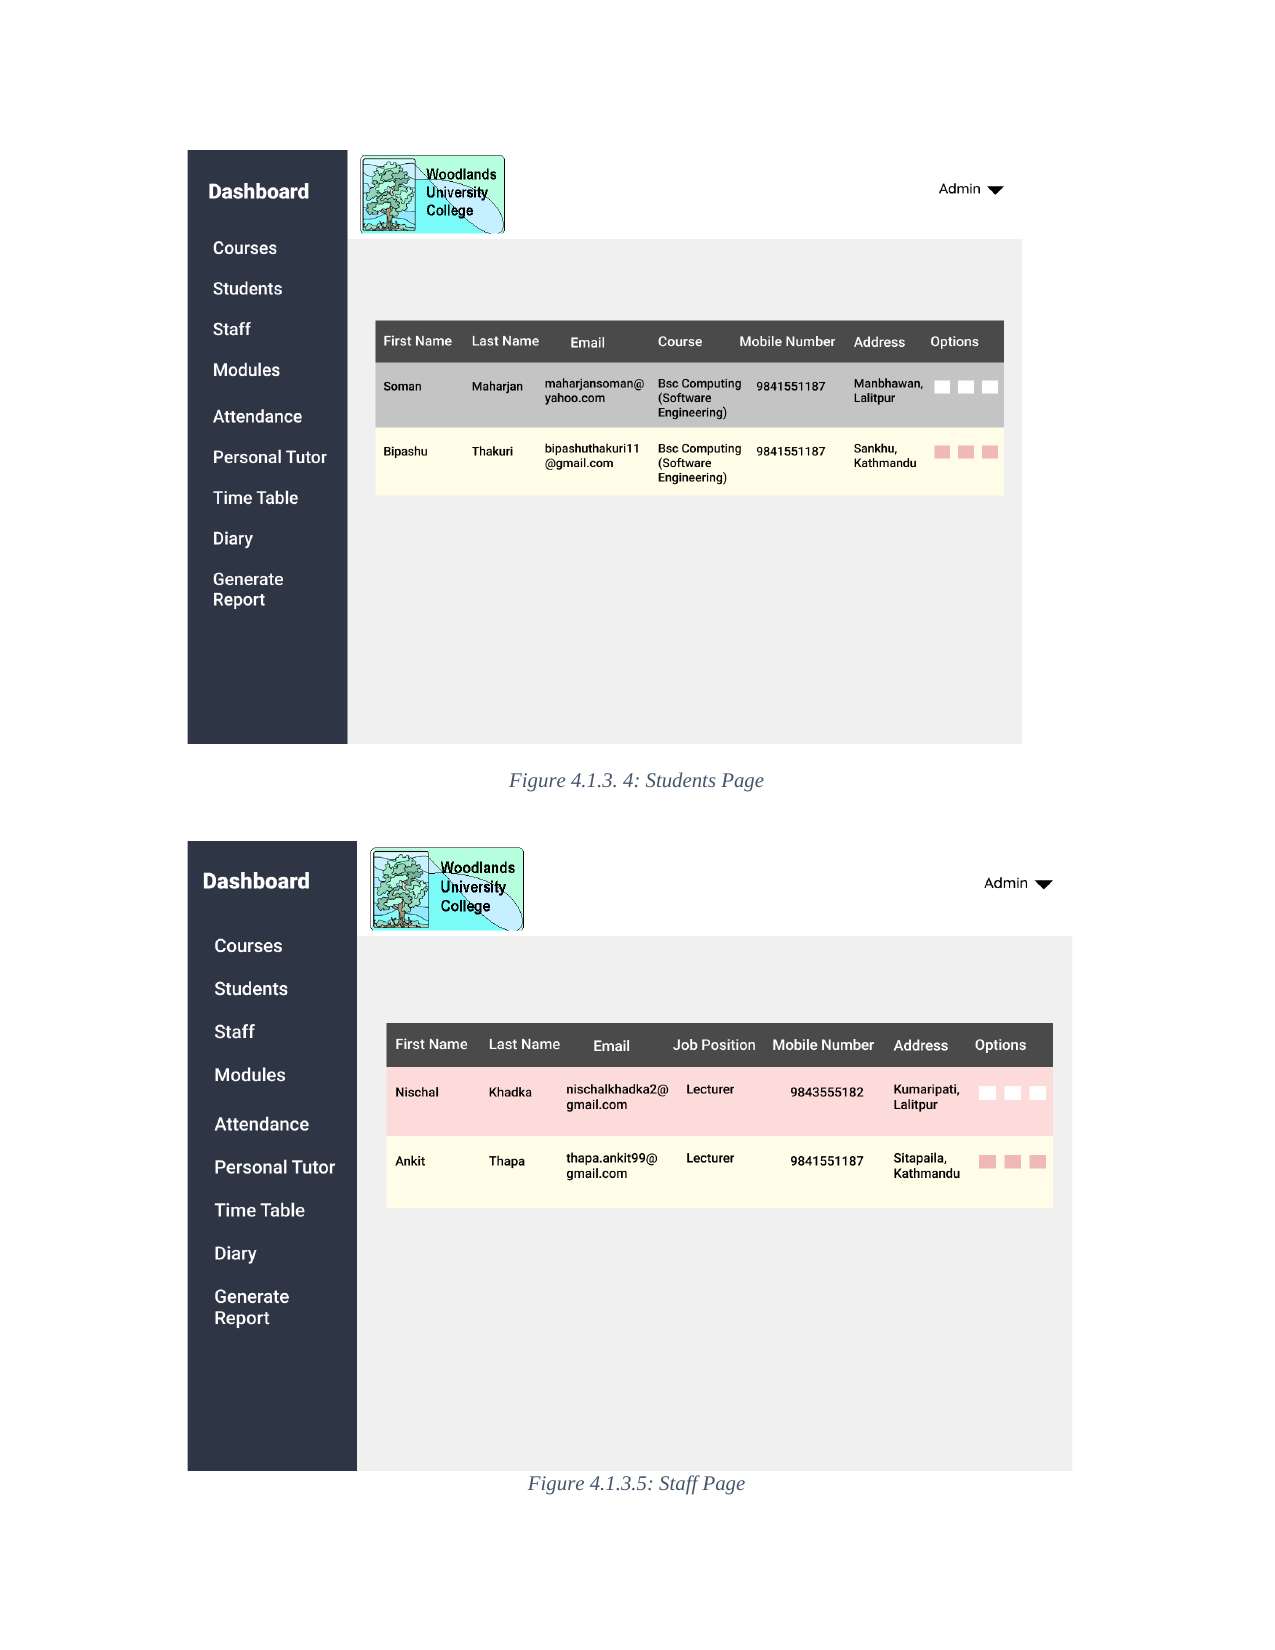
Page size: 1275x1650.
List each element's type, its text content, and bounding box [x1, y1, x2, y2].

picture [187, 150, 1023, 744]
picture [187, 841, 1073, 1471]
text Figure 4.1.3.5: Staff Page [187, 1471, 1087, 1495]
text Figure 4.1.3. 4: Students Page [187, 768, 1087, 792]
